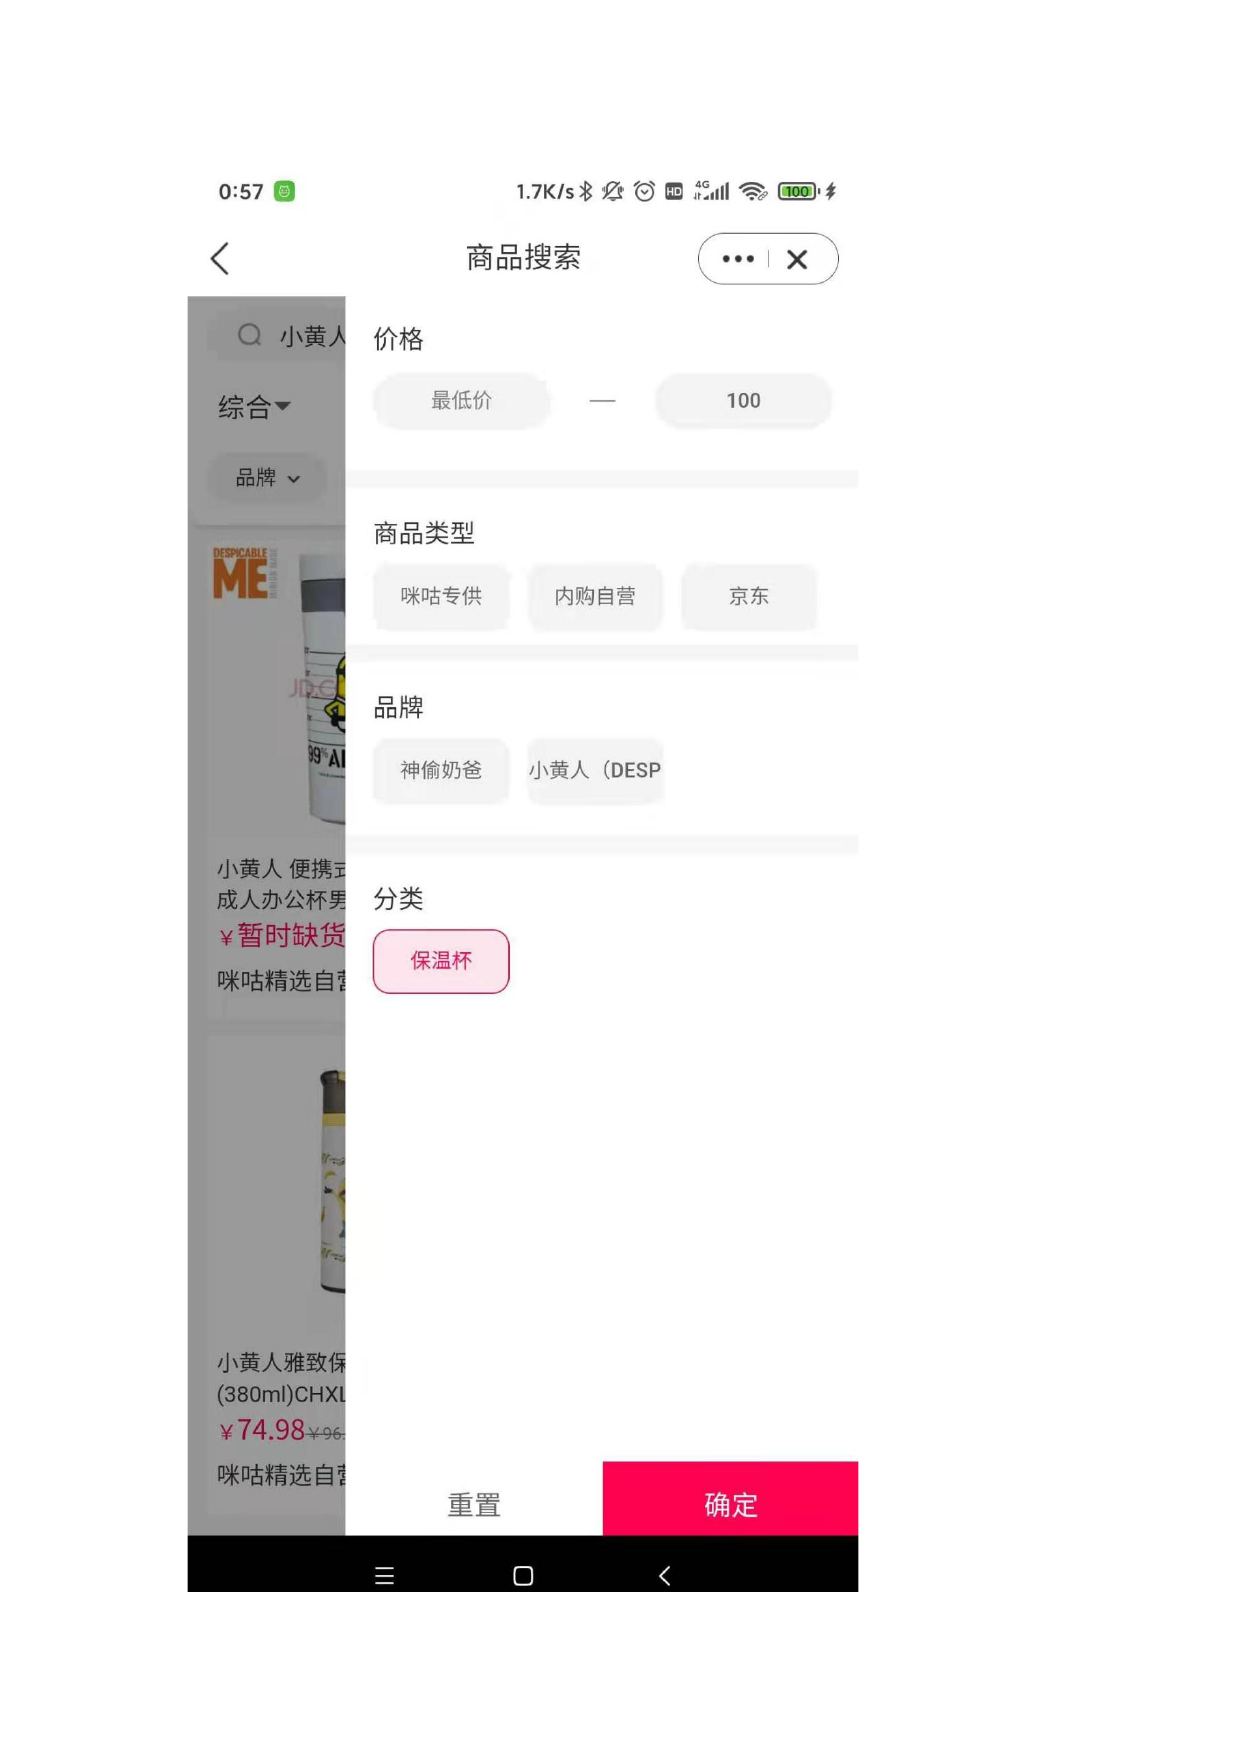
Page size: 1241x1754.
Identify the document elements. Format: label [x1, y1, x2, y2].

picture [187, 162, 859, 1592]
